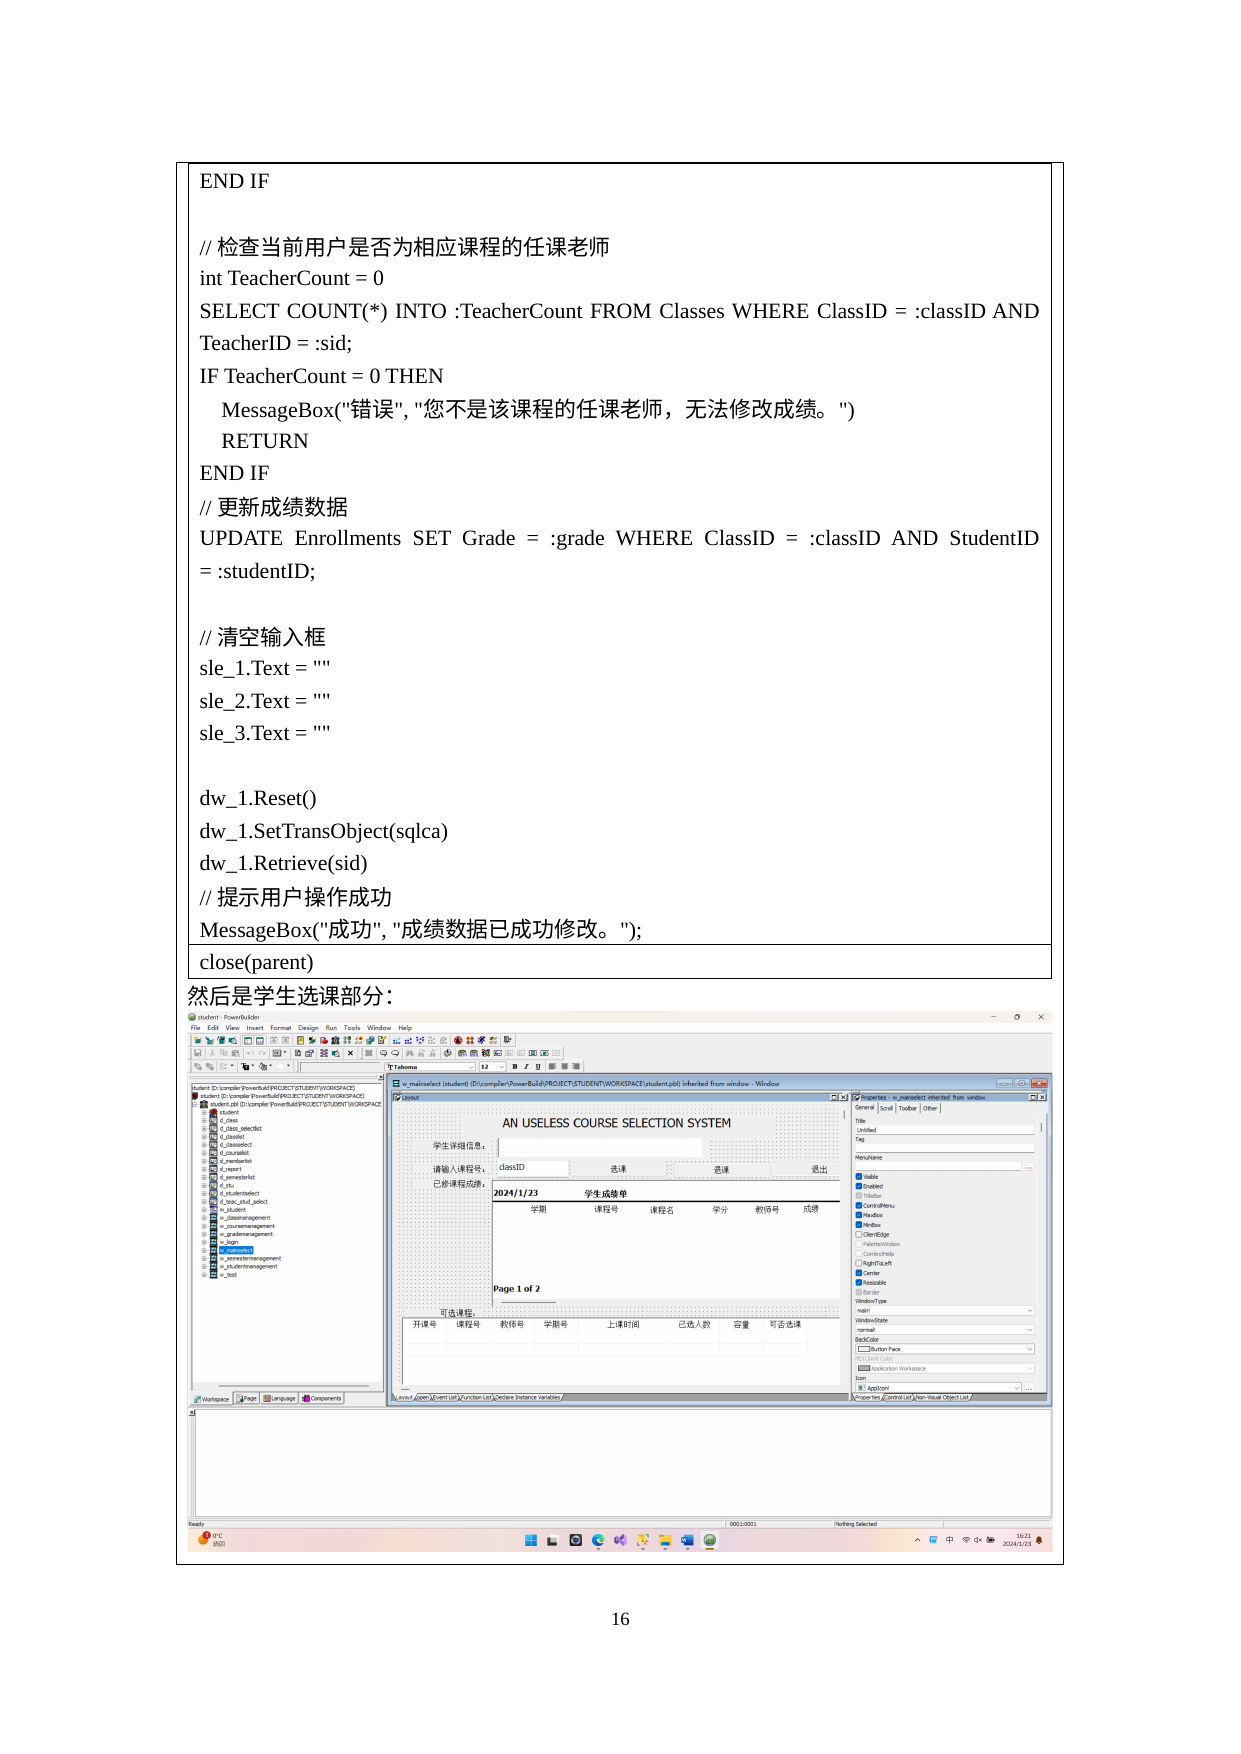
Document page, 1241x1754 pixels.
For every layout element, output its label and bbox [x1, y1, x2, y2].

picture [187, 1011, 1053, 1552]
table_cell [177, 163, 1063, 1564]
